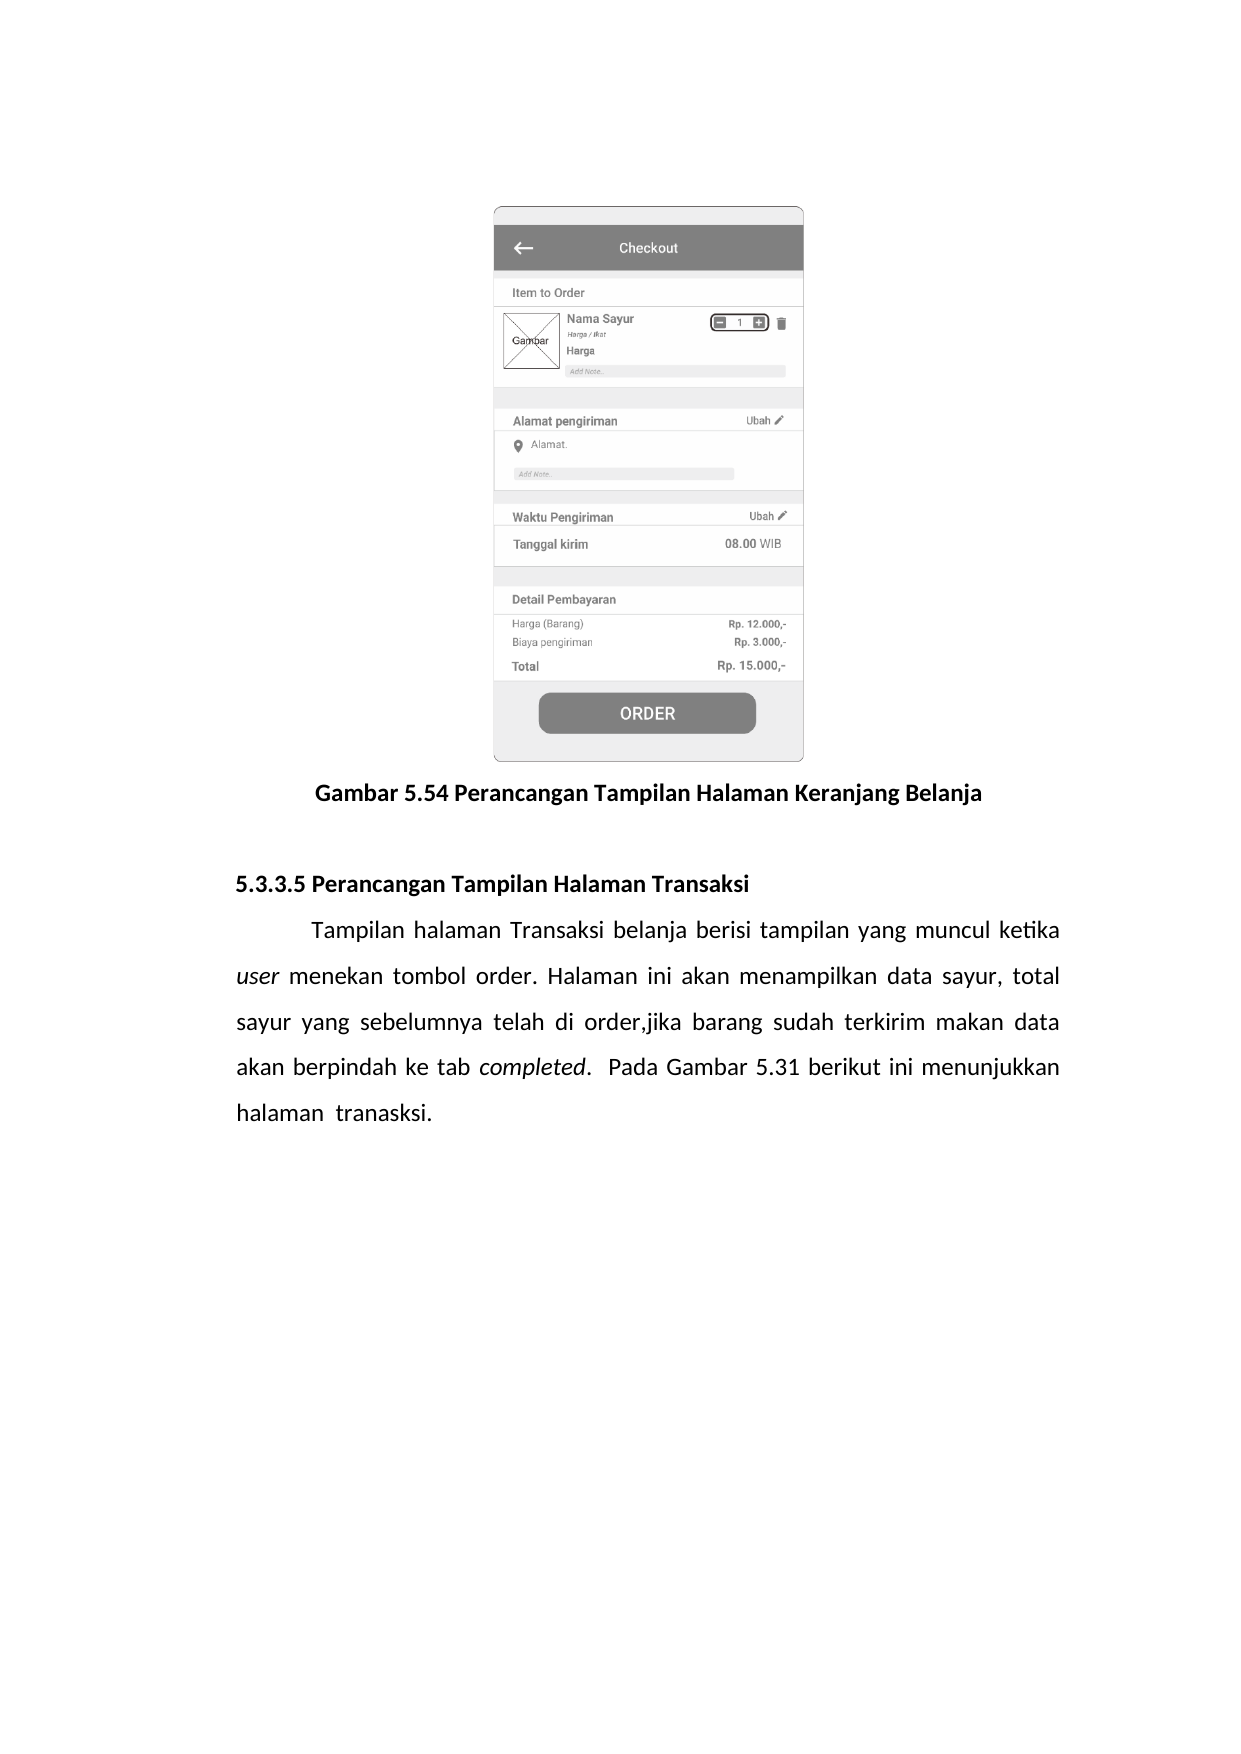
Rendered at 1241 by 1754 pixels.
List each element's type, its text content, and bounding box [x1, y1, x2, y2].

text Tampilan halaman Transaksi belanja berisi tampilan yang muncul ketika user menekan tombol order. Halaman ini akan menampilkan data sayur, total sayur yang sebelumnya telah di order,jika barang sudah terkirim makan data akan berpindah ke tab completed. Pada Gambar 5.31 berikut ini menunjukkan halaman tranasksi. [236, 914, 1061, 1128]
subtitle Gambar 5.54 Perancangan Tampilan Halaman Keranjang Belanja [236, 777, 1061, 808]
subtitle 5.3.3.5 Perancangan Tampilan Halaman Transaksi [235, 868, 1064, 899]
picture [493, 206, 804, 762]
